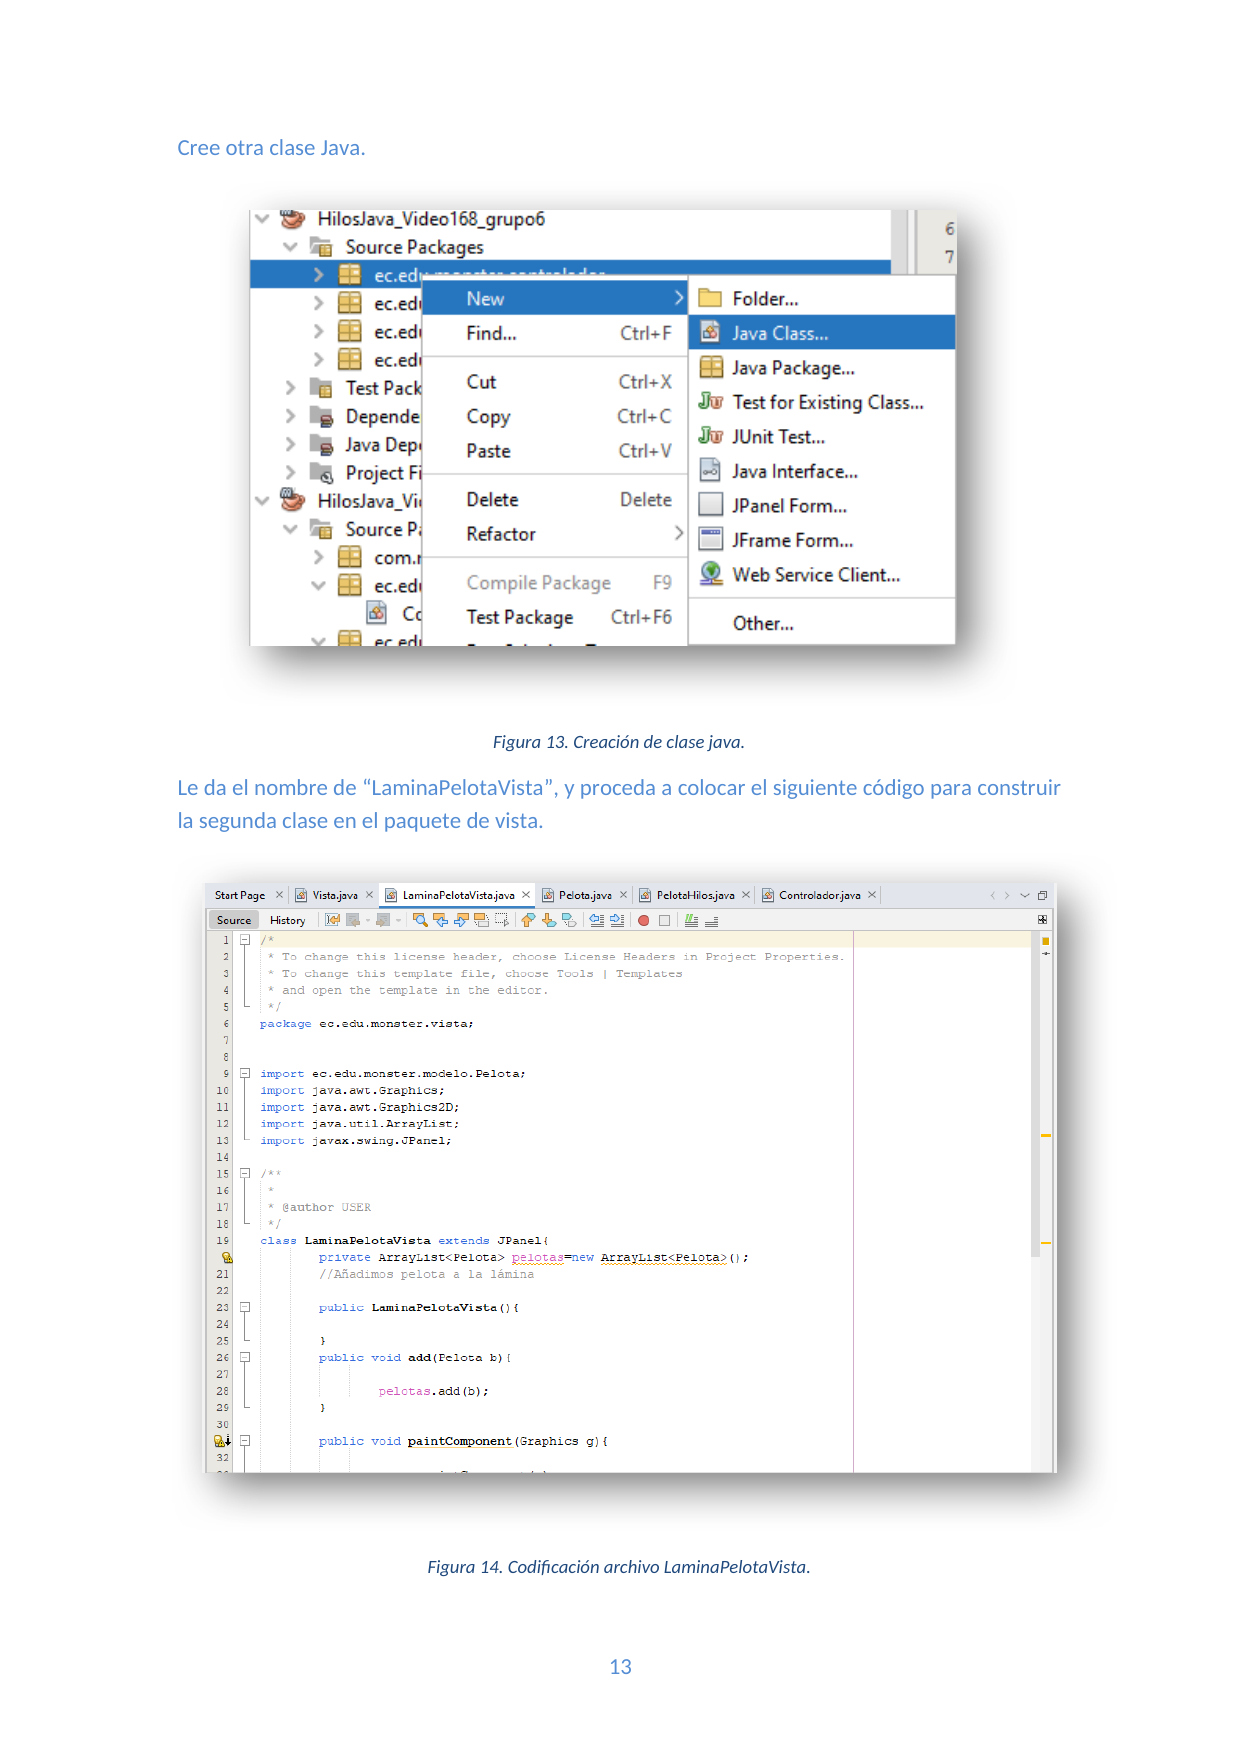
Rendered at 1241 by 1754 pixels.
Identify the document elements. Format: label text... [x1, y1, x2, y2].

text Le da el nombre de “LaminaPelotaVista”, y proceda a colocar el siguiente código para construir la segunda clase en el paquete de vista. [177, 773, 1063, 834]
text Cree otra clase Java. [177, 133, 1063, 161]
picture [249, 210, 957, 646]
text Figura 14. Codificación archivo LaminaPelotaVista. [177, 1556, 1063, 1579]
picture [202, 883, 1057, 1473]
text Figura 13. Creación de clase java. [177, 730, 1063, 753]
